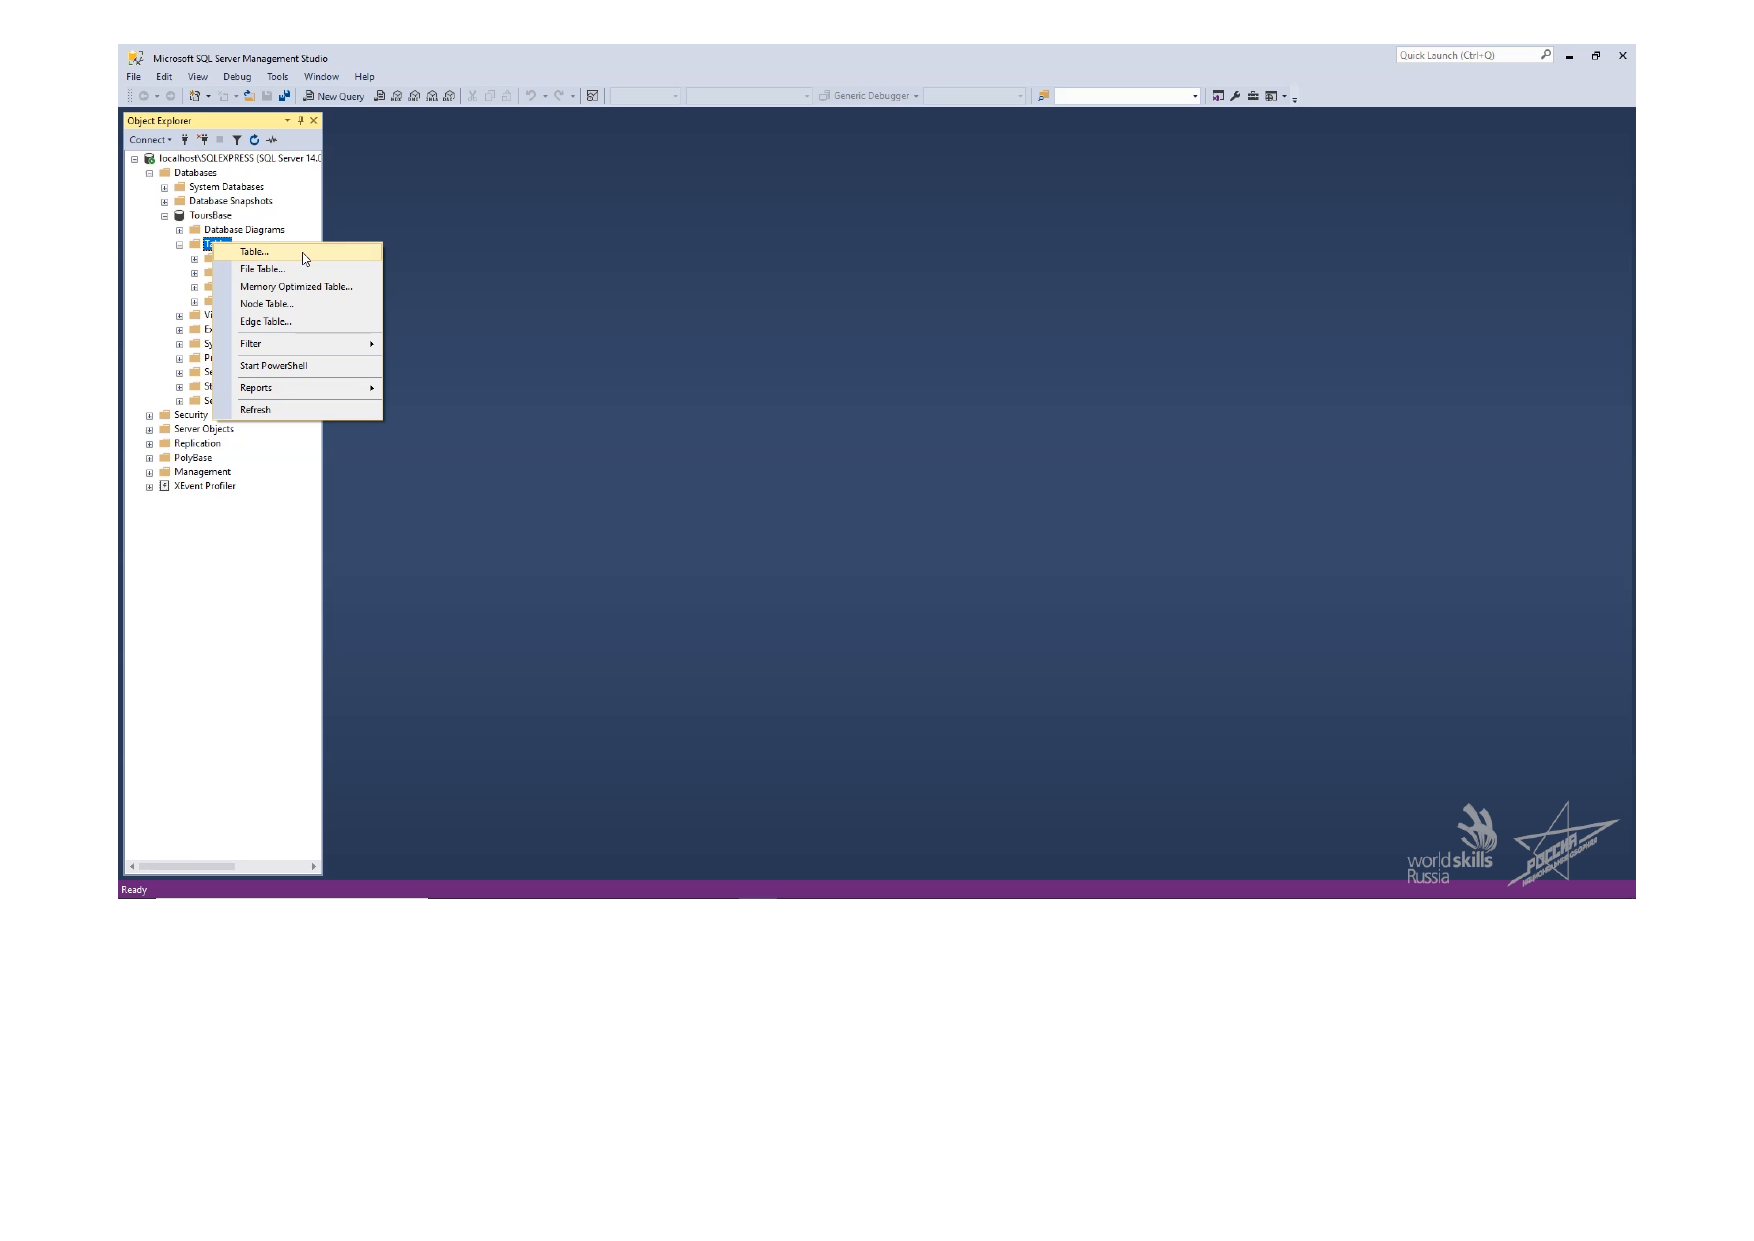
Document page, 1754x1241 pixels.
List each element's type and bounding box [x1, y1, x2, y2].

picture [118, 44, 1636, 899]
